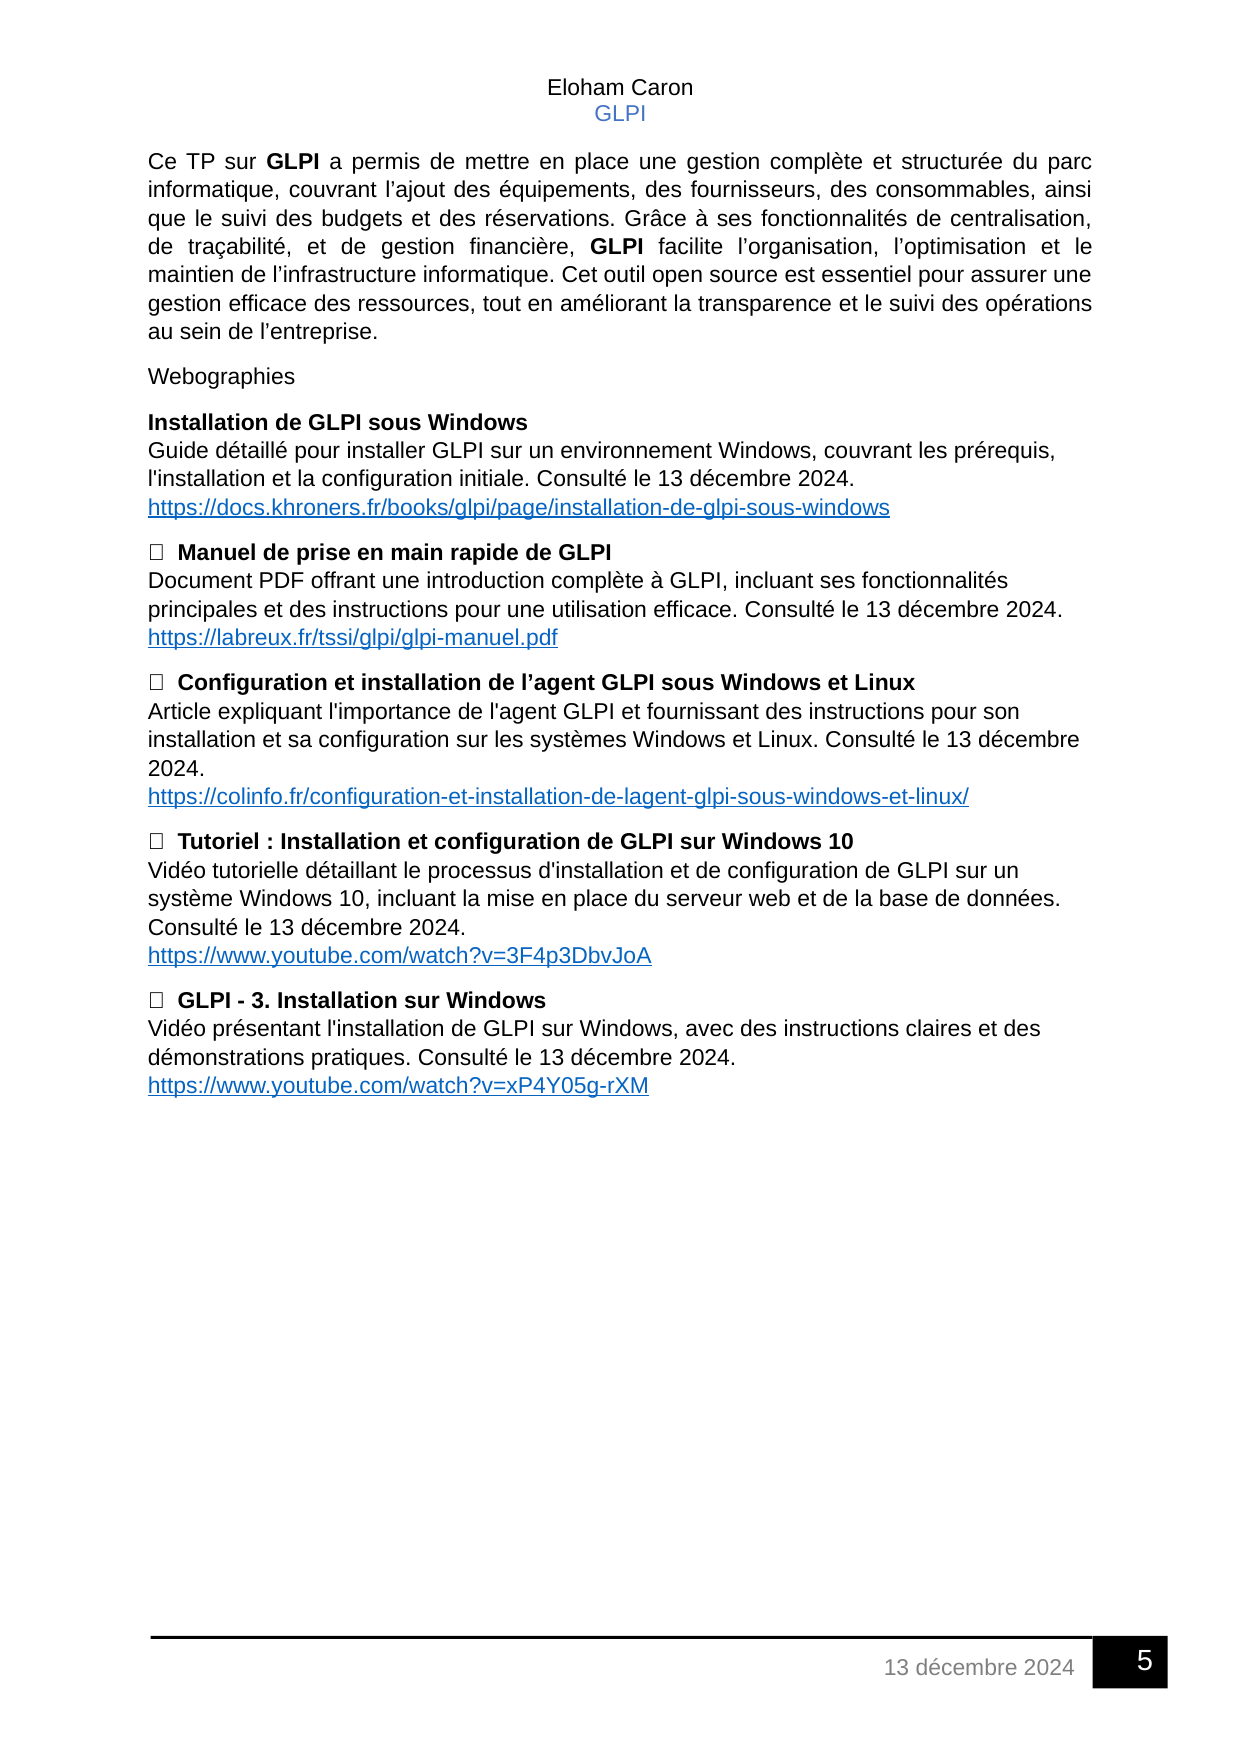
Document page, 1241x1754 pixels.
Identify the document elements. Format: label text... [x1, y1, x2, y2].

text Installation de GLPI sous Windows Guide détaillé pour installer GLPI sur un environnement Windows, couvrant les prérequis, l'installation et la configuration initiale. Consulté le 13 décembre 2024. https://docs.khroners.fr/books/glpi/page/installation-de-glpi-sous-windows [148, 408, 1093, 520]
text Webographies [148, 363, 1093, 390]
text  Configuration et installation de l’agent GLPI sous Windows et Linux Article expliquant l'importance de l'agent GLPI et fournissant des instructions pour son installation et sa configuration sur les systèmes Windows et Linux. Consulté le 13 décembre 2024. https://colinfo.fr/configuration-et-installation-de-lagent-glpi-sous-windows-et-linux/ [148, 669, 1093, 809]
text Ce TP sur GLPI a permis de mettre en place une gestion complète et structurée du parc informatique, couvrant l’ajout des équipements, des fournisseurs, des consommables, ainsi que le suivi des budgets et des réservations. Grâce à ses fonctionnalités de centralisation, de traçabilité, et de gestion financière, GLPI facilite l’organisation, l’optimisation et le maintien de l’infrastructure informatique. Cet outil open source est essentiel pour assurer une gestion efficace des ressources, tout en améliorant la transparence et le suivi des opérations au sein de l’entreprise. [148, 148, 1093, 344]
text  Manuel de prise en main rapide de GLPI Document PDF offrant une introduction complète à GLPI, incluant ses fonctionnalités principales et des instructions pour une utilisation efficace. Consulté le 13 décembre 2024. https://labreux.fr/tssi/glpi/glpi-manuel.pdf [148, 539, 1093, 651]
text  GLPI - 3. Installation sur Windows Vidéo présentant l'installation de GLPI sur Windows, avec des instructions claires et des démonstrations pratiques. Consulté le 13 décembre 2024. https://www.youtube.com/watch?v=xP4Y05g-rXM [148, 987, 1093, 1099]
text  Tutoriel : Installation et configuration de GLPI sur Windows 10 Vidéo tutorielle détaillant le processus d'installation et de configuration de GLPI sur un système Windows 10, incluant la mise en place du serveur web et de la base de données. Consulté le 13 décembre 2024. https://www.youtube.com/watch?v=3F4p3DbvJoA [148, 828, 1093, 968]
